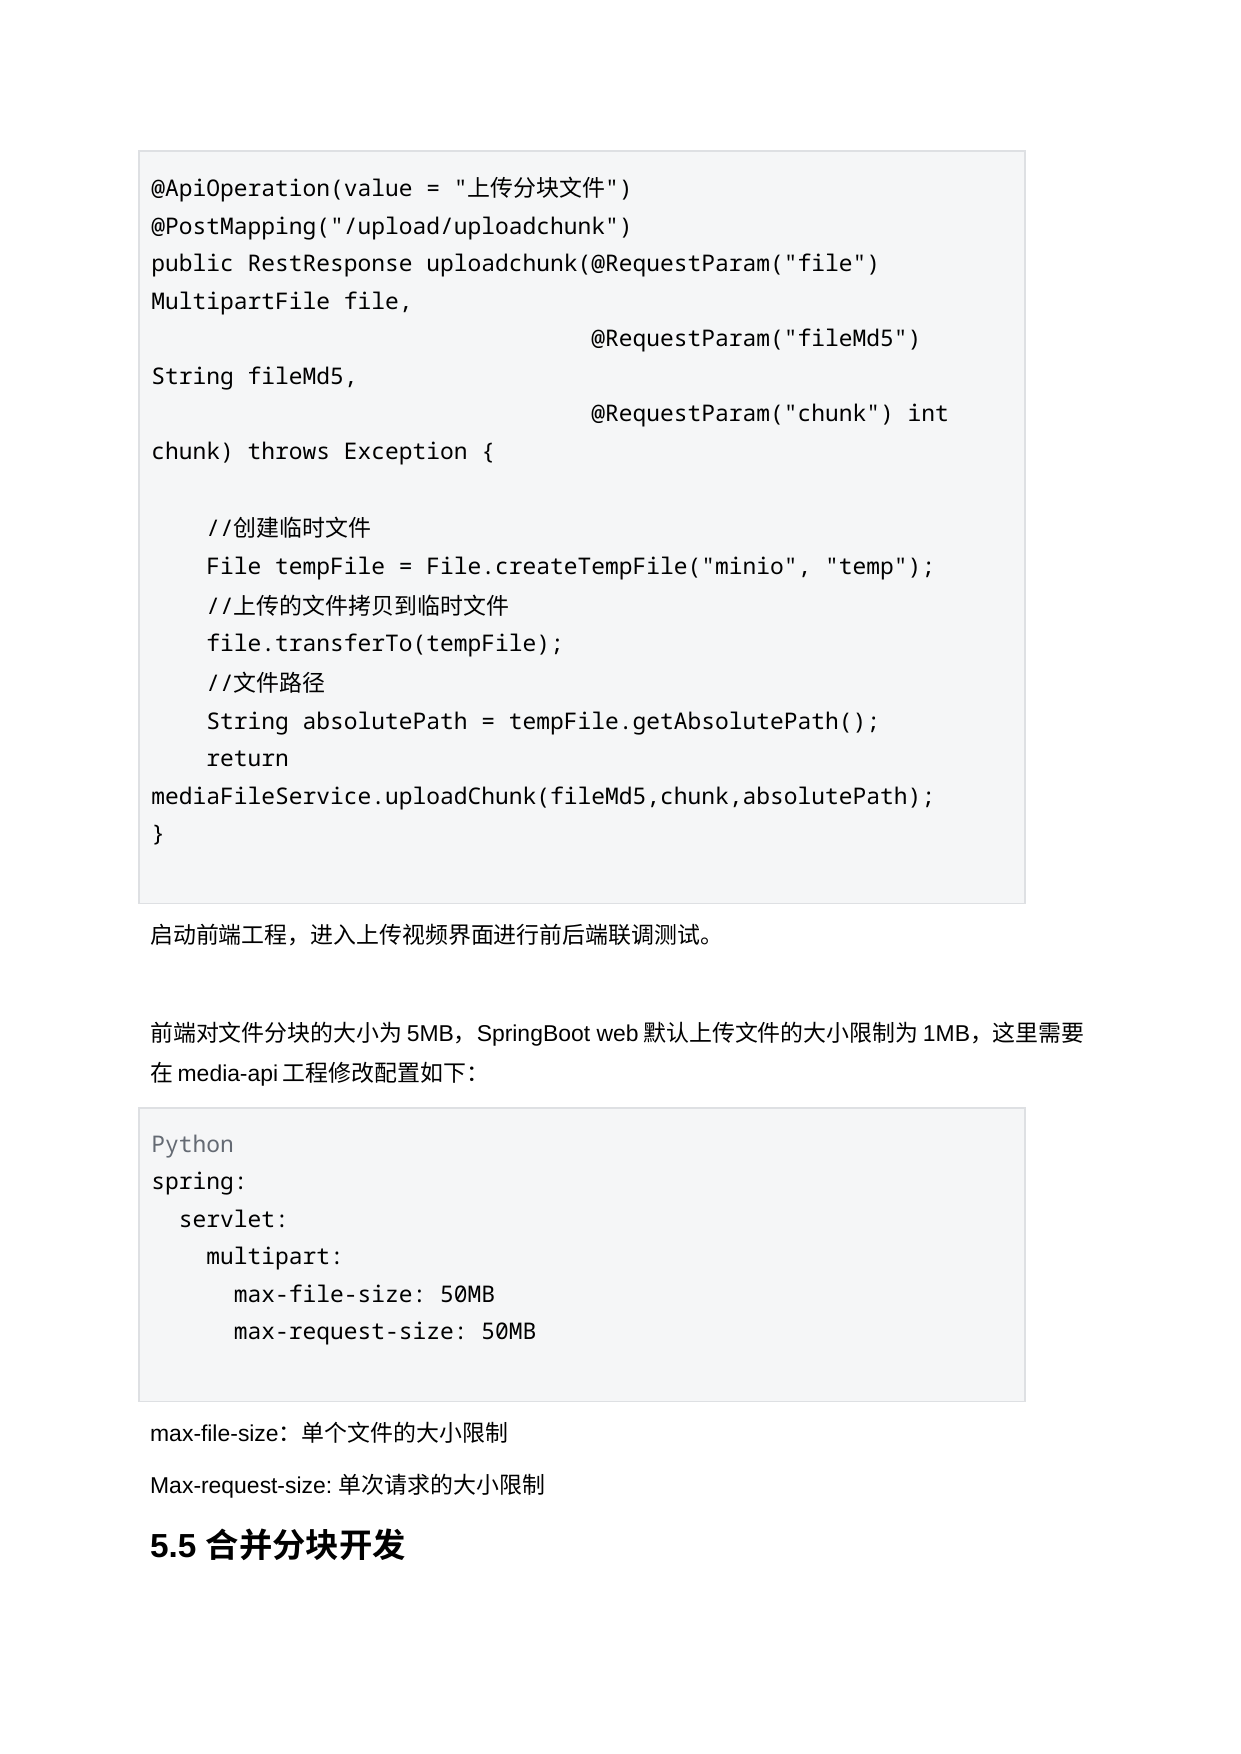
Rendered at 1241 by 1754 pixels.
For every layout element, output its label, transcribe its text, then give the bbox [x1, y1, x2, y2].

text max-file-size：单个文件的大小限制 [150, 1415, 1090, 1448]
text Max-request-size: 单次请求的大小限制 [150, 1467, 1090, 1500]
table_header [140, 152, 1024, 903]
table_header Python spring: servlet: multipart: max-file-size: 50MB max-request-size: 50MB [140, 1109, 1024, 1401]
text 启动前端工程，进入上传视频界面进行前后端联调测试。 [150, 917, 1090, 950]
text 前端对文件分块的大小为5MB，SpringBoot web默认上传文件的大小限制为1MB，这里需要在media-api工程修改配置如下： [150, 1015, 1090, 1088]
